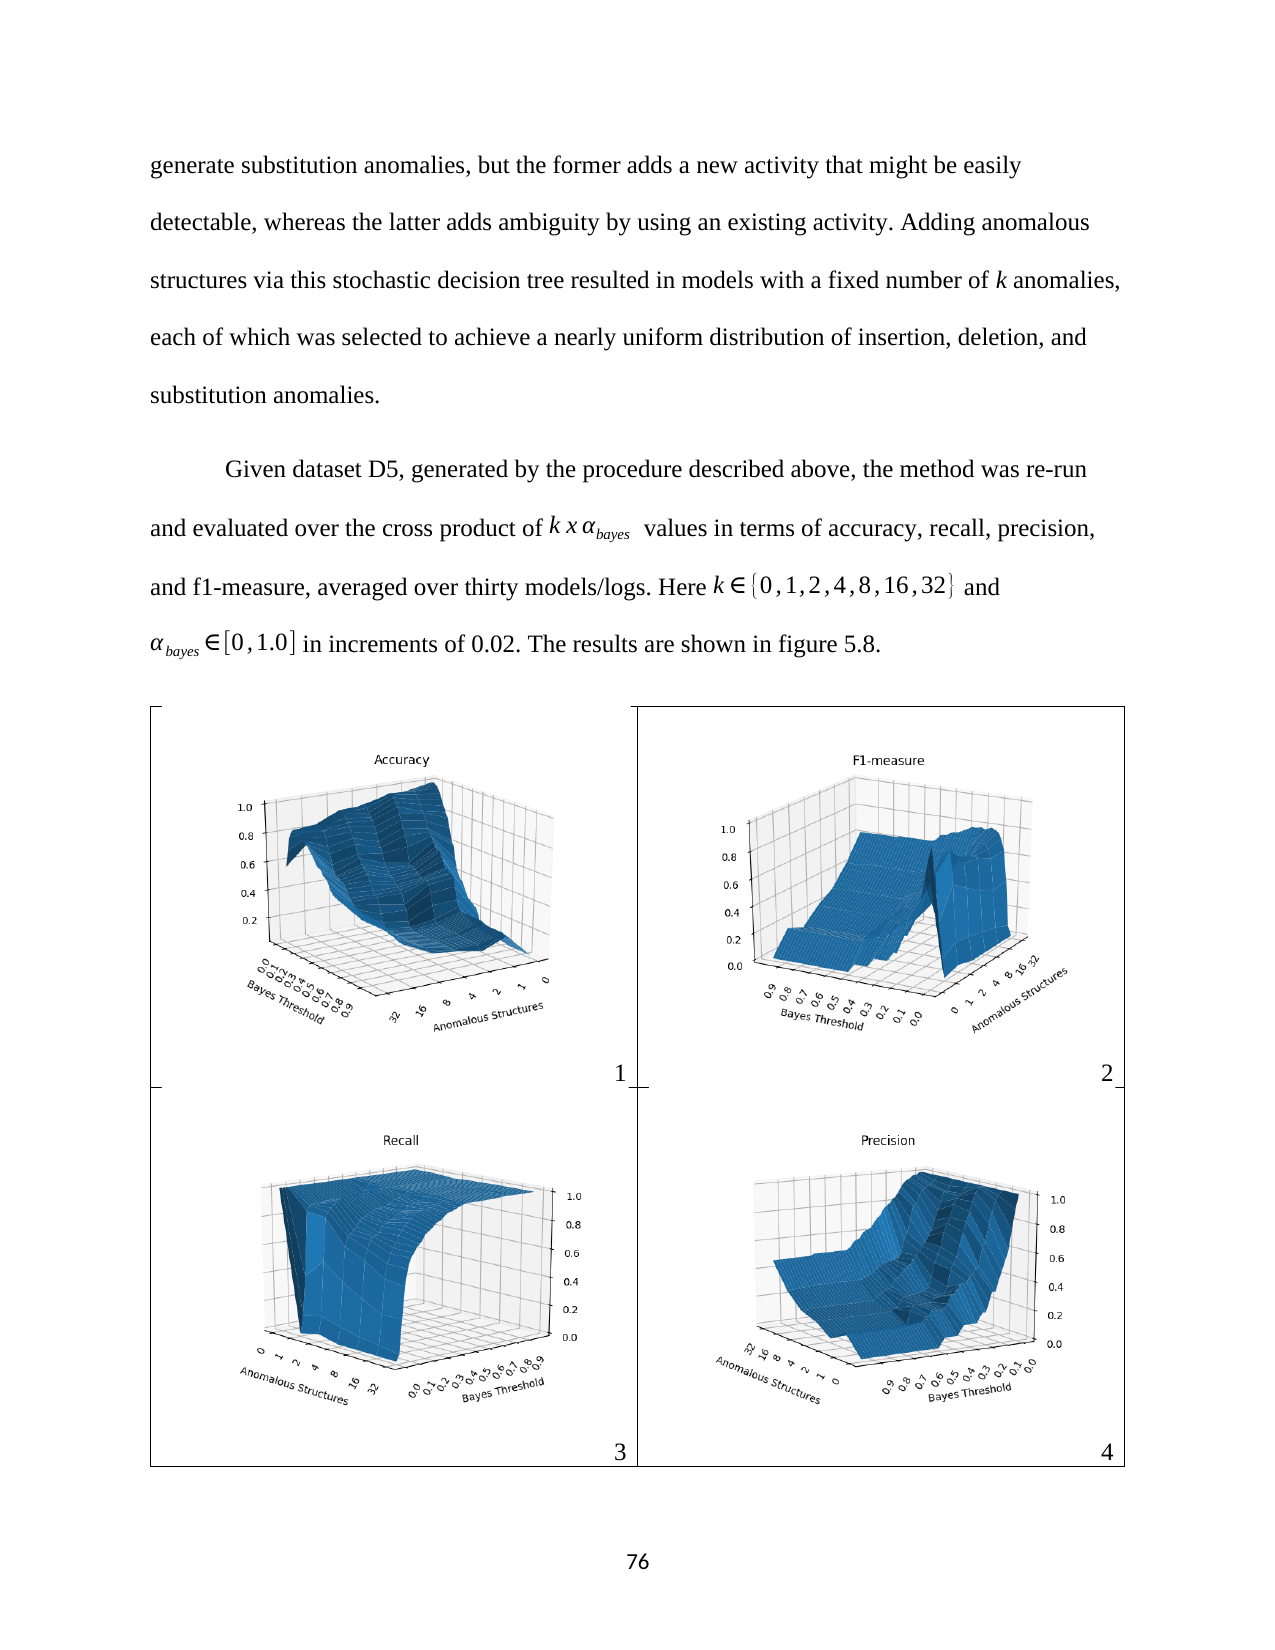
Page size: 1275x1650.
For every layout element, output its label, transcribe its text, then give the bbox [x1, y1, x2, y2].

table_header 1 [151, 707, 637, 1087]
text Given dataset D5, generated by the procedure described above, the method was re-run and evaluated over the cross product of values in terms of accuracy, recall, precision, and f1-measure, averaged over thirty models/logs. Here and in increments of 0.02. The results are shown in figure 5.8. [150, 454, 1125, 660]
table_cell 4 [638, 1088, 1124, 1466]
picture [648, 707, 1117, 1058]
table_header 2 [638, 707, 1124, 1087]
picture [648, 1087, 1116, 1438]
table_cell 3 [151, 1088, 637, 1466]
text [150, 150, 1125, 409]
picture [161, 1087, 629, 1438]
picture [161, 706, 631, 1058]
